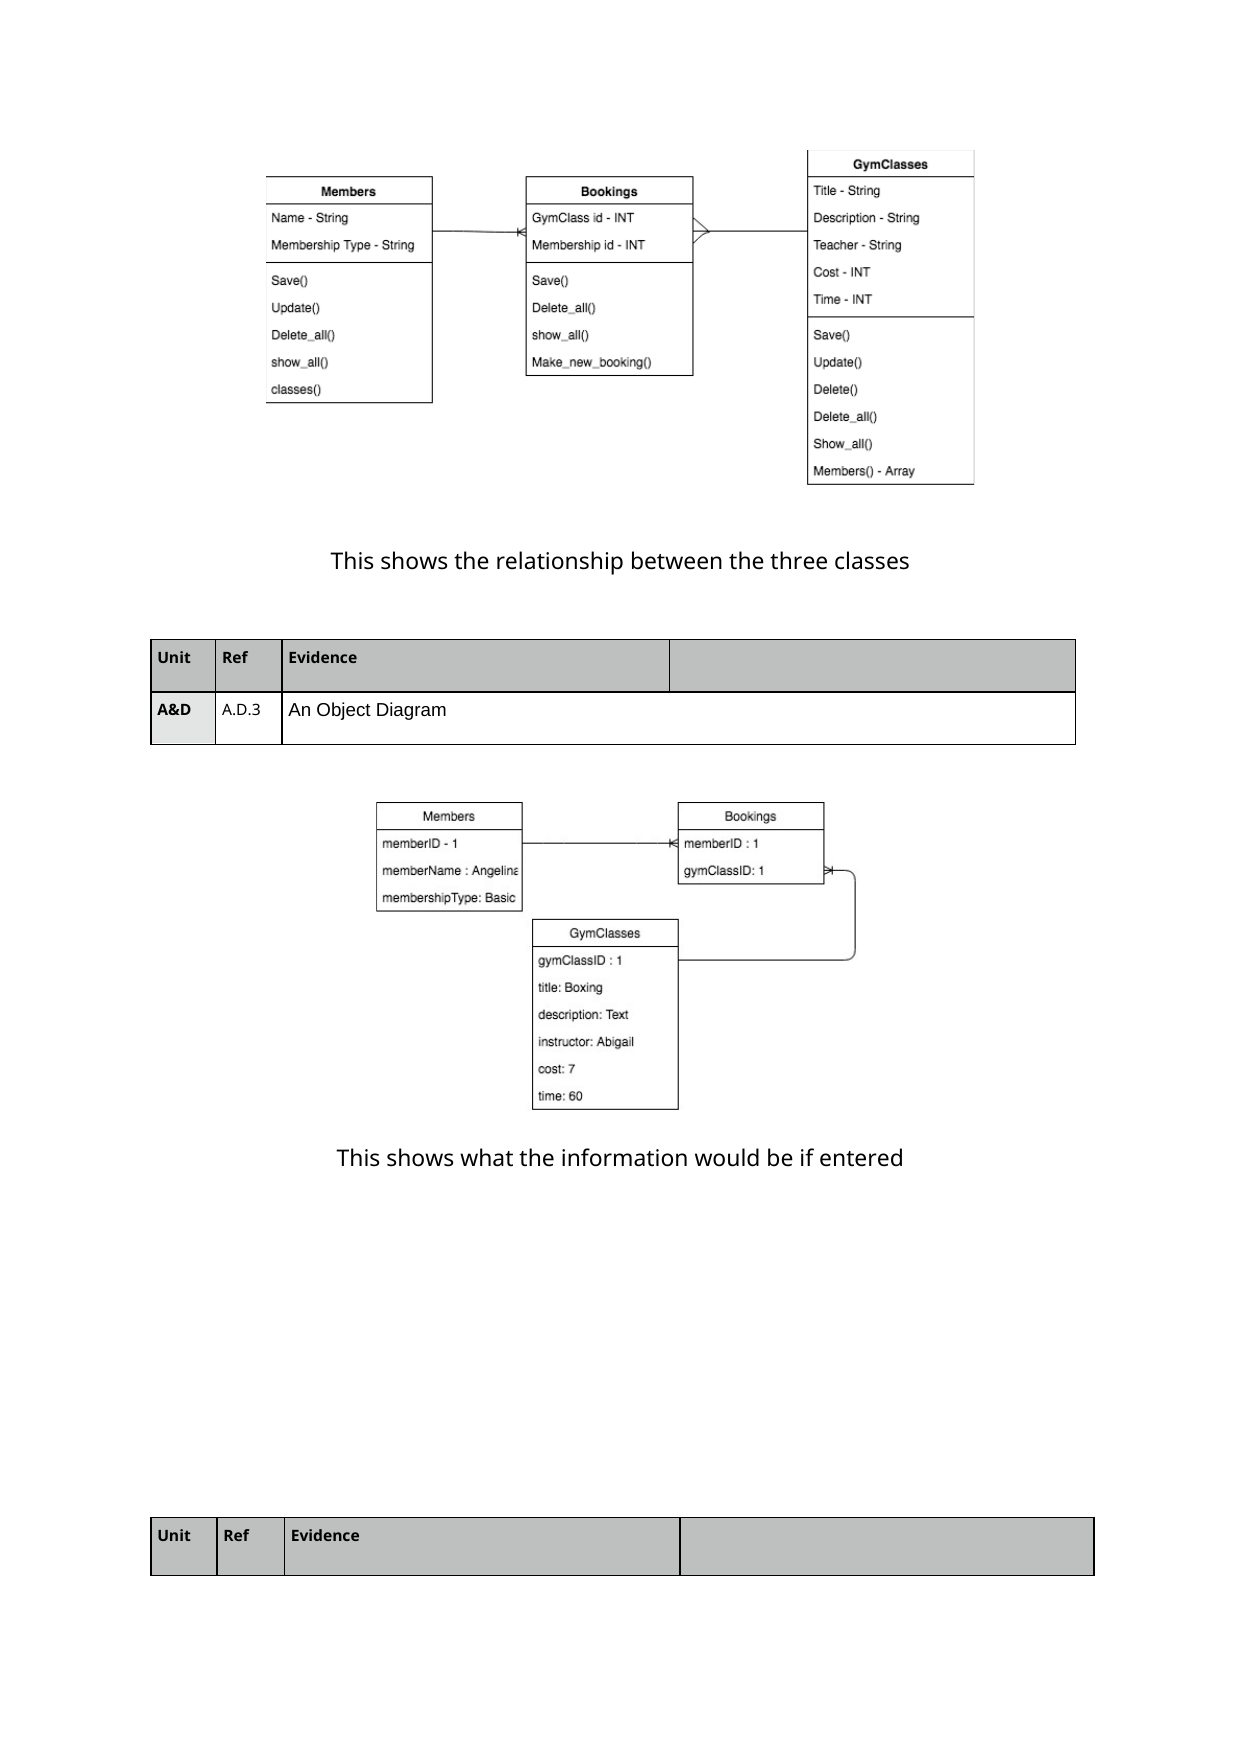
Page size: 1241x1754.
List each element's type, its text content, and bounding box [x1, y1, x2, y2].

table_header Evidence [283, 640, 669, 691]
table_cell A.D.3 [216, 693, 281, 743]
text This shows what the information would be if entered [150, 1142, 1090, 1173]
table_header Ref [216, 640, 281, 691]
table_header [670, 640, 1075, 691]
table_header Unit [152, 640, 215, 691]
table_cell A&D [152, 693, 215, 743]
table_header Evidence [285, 1518, 679, 1575]
table_header [681, 1518, 1093, 1575]
table_cell An Object Diagram [283, 693, 1075, 743]
picture [266, 150, 975, 488]
table_header Ref [218, 1518, 284, 1575]
picture [376, 802, 864, 1113]
table_header Unit [152, 1518, 216, 1575]
text This shows the relationship between the three classes [150, 545, 1090, 576]
